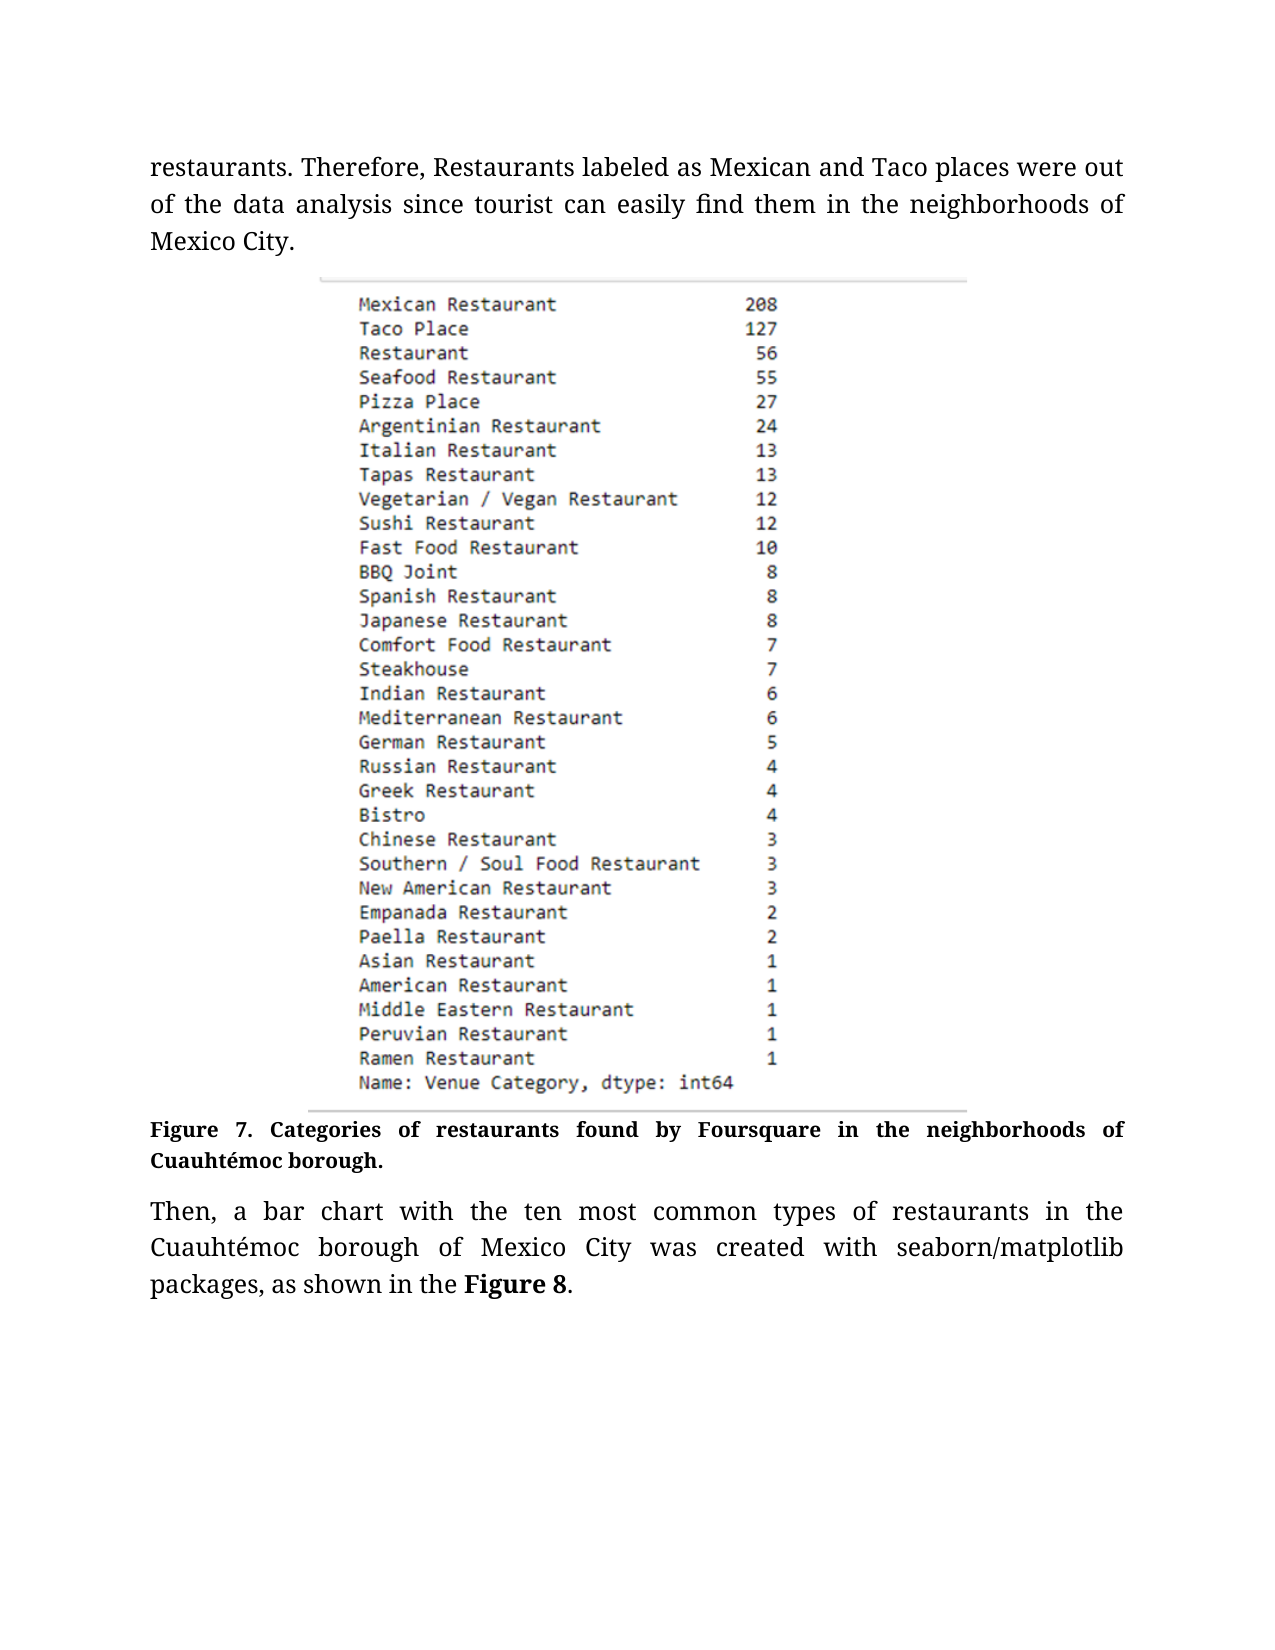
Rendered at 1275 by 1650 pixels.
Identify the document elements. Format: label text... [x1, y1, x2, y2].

text Then, a bar chart with the ten most common types of restaurants in the Cuauhtémoc borough of Mexico City was created with seaborn/matplotlib packages, as shown in the Figure 8. [150, 1193, 1125, 1301]
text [150, 150, 1125, 258]
picture [308, 277, 968, 1114]
text Figure 7. Categories of restaurants found by Foursquare in the neighborhoods of Cuauhtémoc borough. [150, 1115, 1125, 1174]
